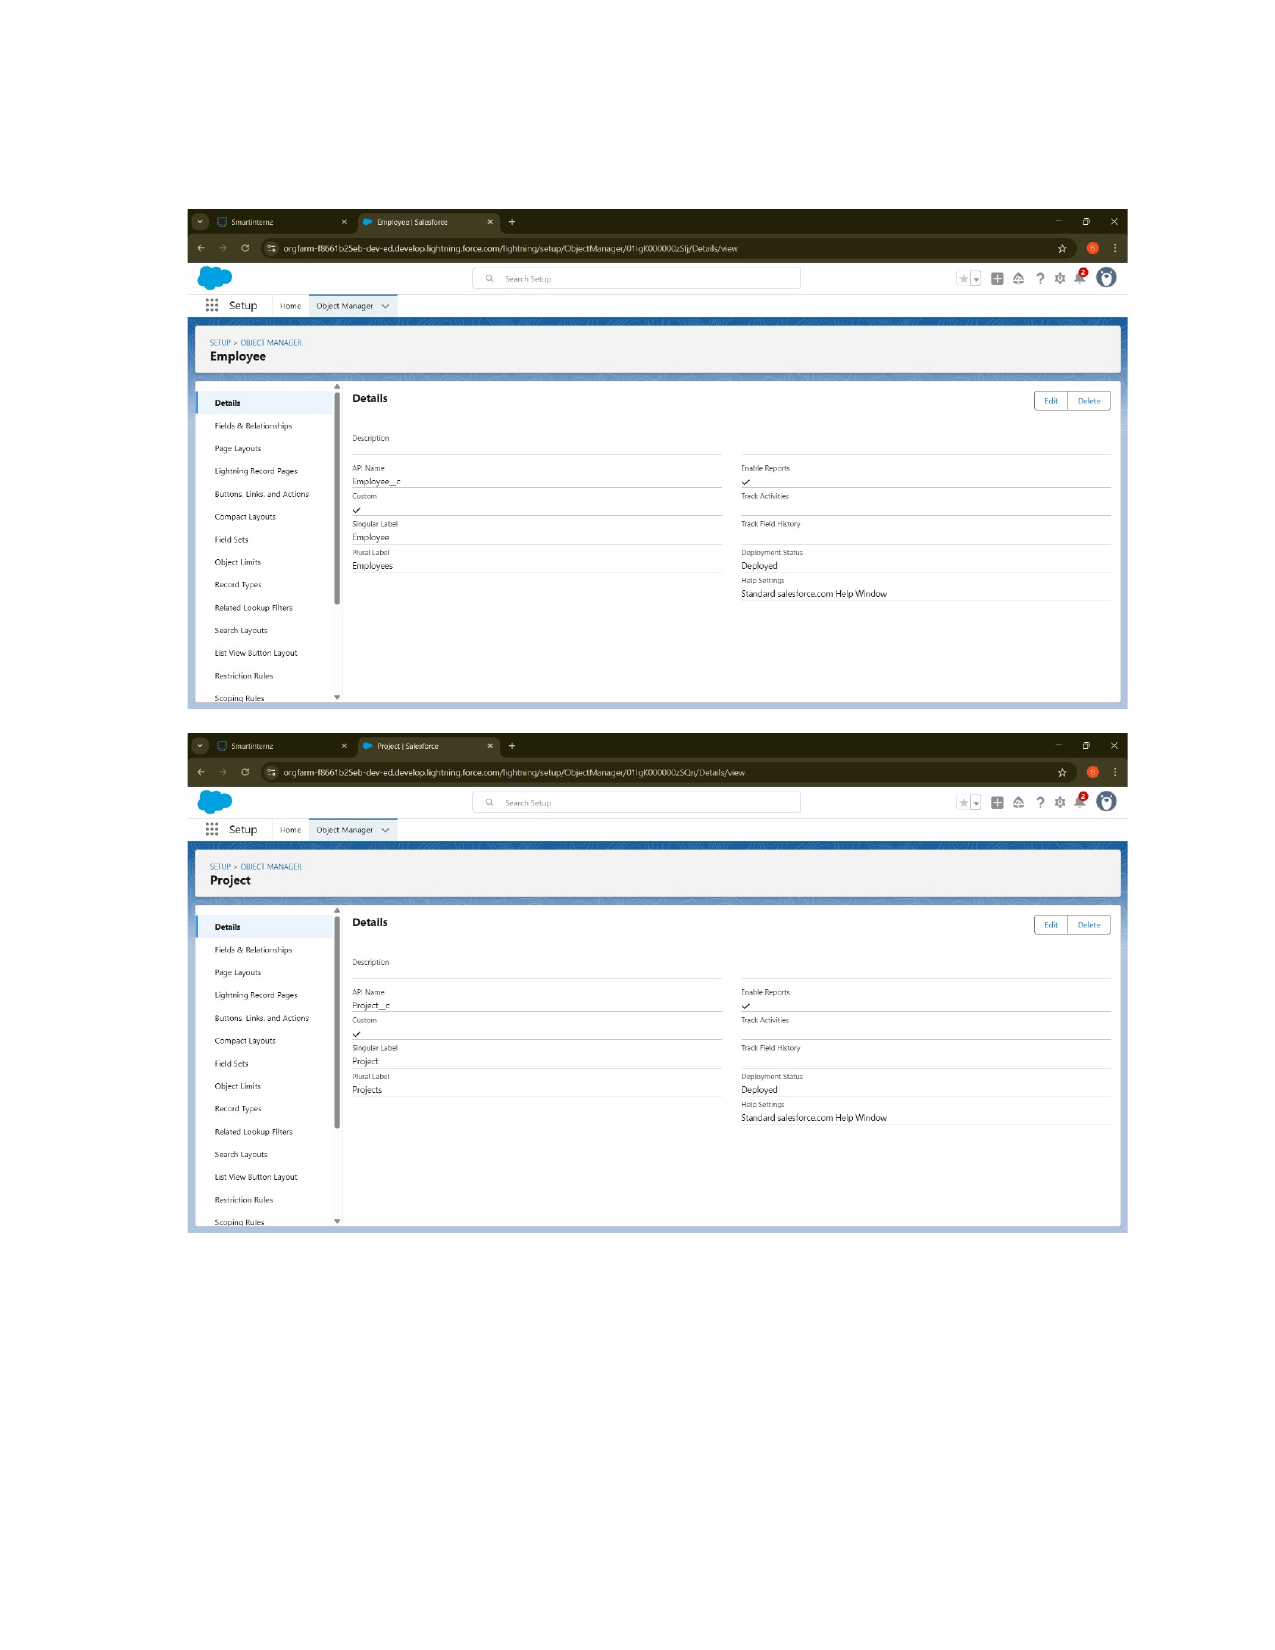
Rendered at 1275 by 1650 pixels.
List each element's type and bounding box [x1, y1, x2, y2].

picture [187, 209, 1128, 709]
picture [187, 733, 1128, 1233]
